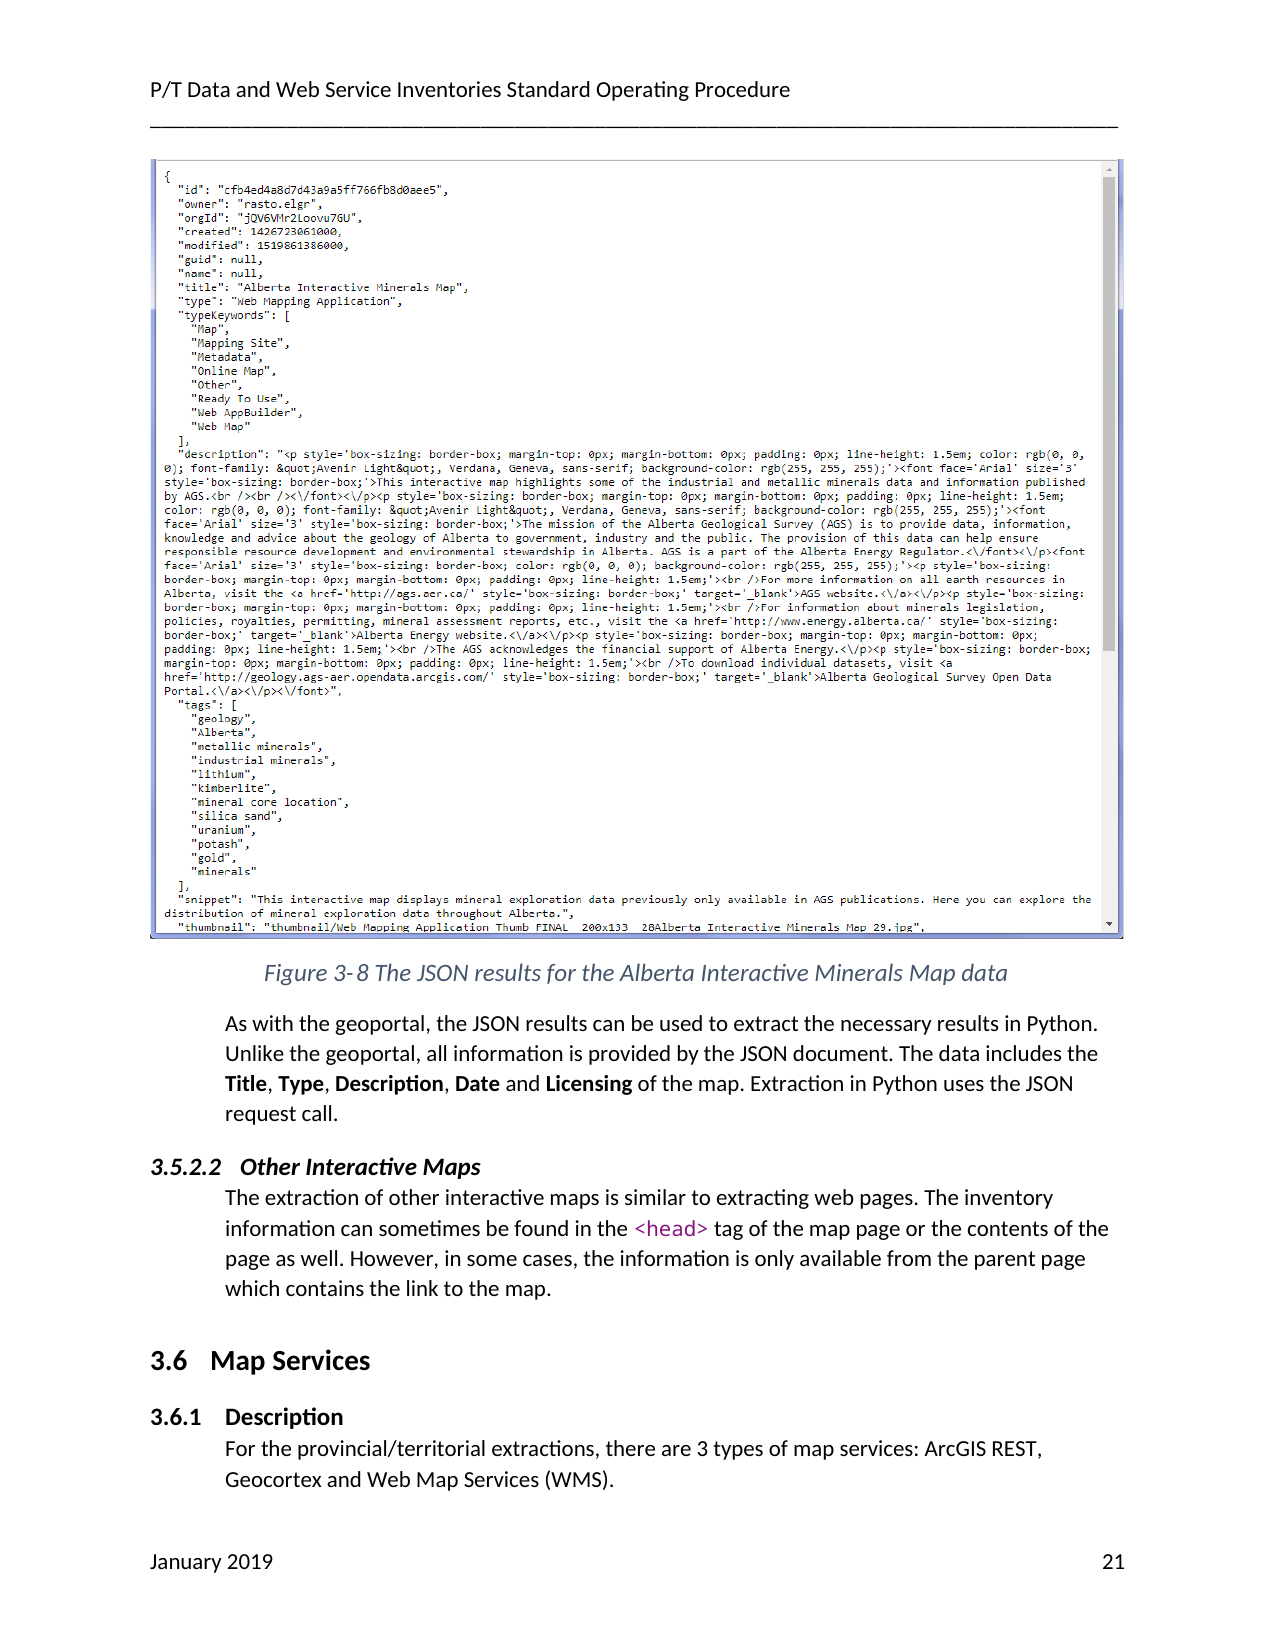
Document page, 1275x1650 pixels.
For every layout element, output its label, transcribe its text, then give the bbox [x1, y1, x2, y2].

subtitle Description [150, 1402, 1125, 1432]
text As with the geoportal, the JSON results can be used to extract the necessary results in Python. Unlike the geoportal, all information is provided by the JSON document. The data includes the Title, Type, Description, Date and Licensing of the map. Extraction in Python uses the JSON request call. [225, 1009, 1125, 1128]
text The extraction of other interactive maps is similar to extracting web pages. The inventory information can sometimes be found in the <head> tag of the map page or the contents of the page as well. However, in some cases, the information is only available from the parent page which contains the link to the map. [225, 1183, 1125, 1303]
text For the provincial/territorial extractions, there are 3 types of map services: ArcGIS REST, Geocortex and Web Map Services (WMS). [225, 1434, 1125, 1493]
subtitle Map Services [150, 1342, 1125, 1378]
subtitle Other Interactive Maps [150, 1151, 1125, 1181]
picture [150, 159, 1124, 939]
